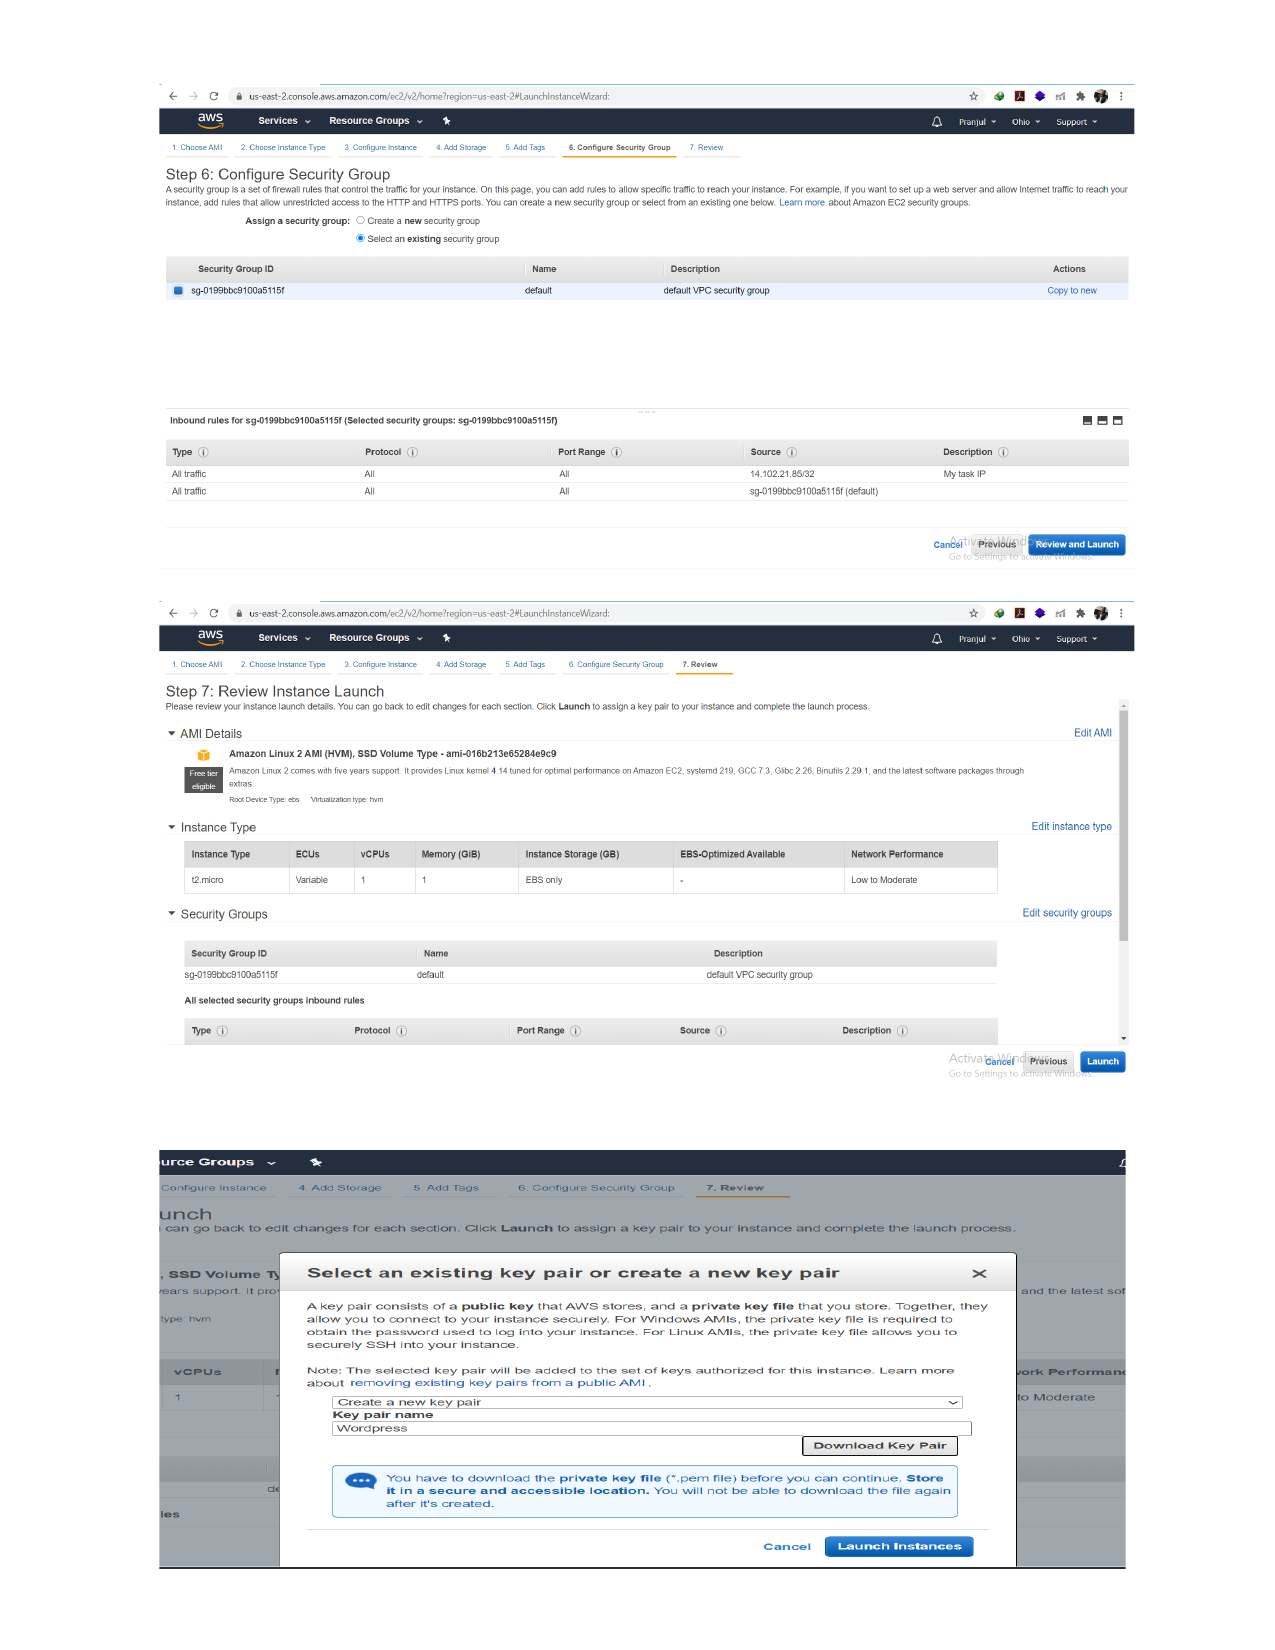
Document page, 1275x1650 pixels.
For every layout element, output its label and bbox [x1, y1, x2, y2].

picture [159, 84, 1135, 569]
picture [159, 1150, 1126, 1569]
picture [159, 601, 1135, 1083]
